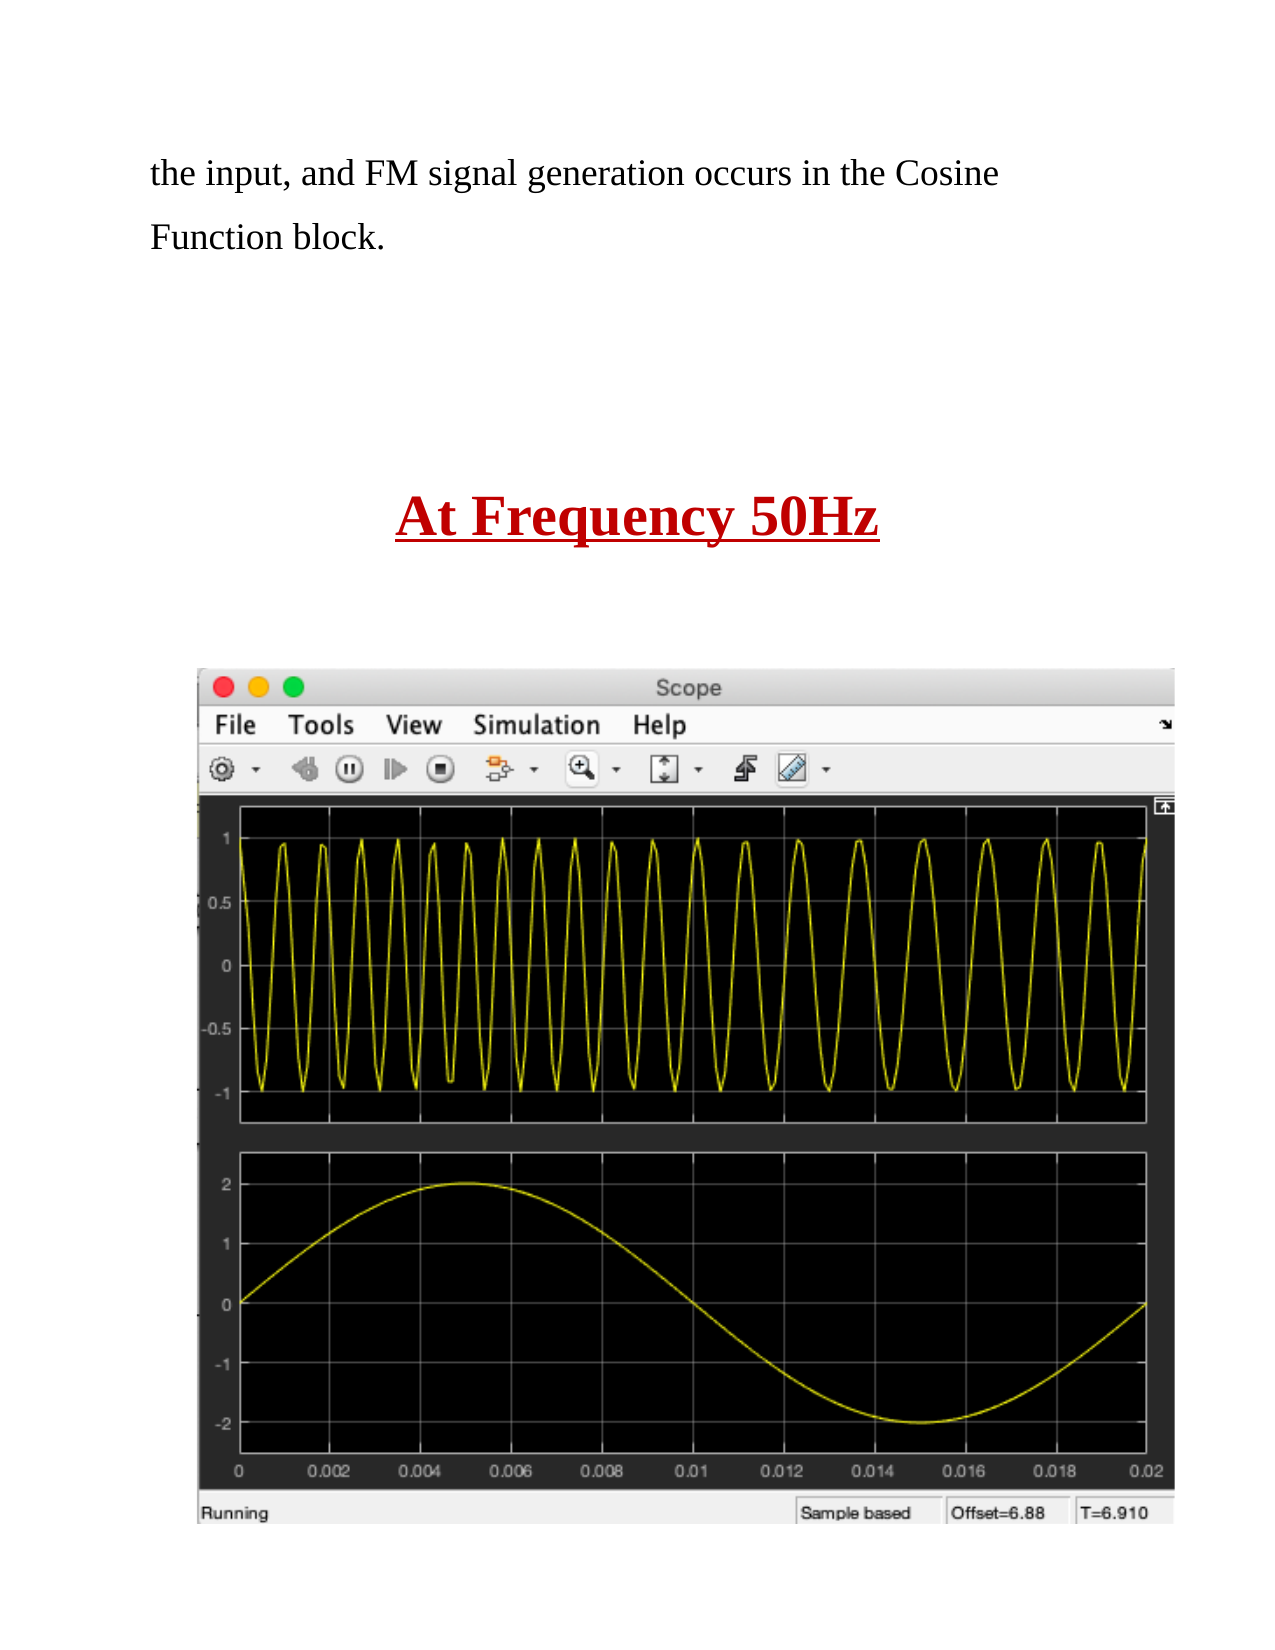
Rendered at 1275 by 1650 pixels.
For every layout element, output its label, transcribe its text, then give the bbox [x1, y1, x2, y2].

picture [196, 668, 1175, 1524]
text At Frequency 50Hz [150, 481, 1125, 548]
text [150, 150, 1125, 258]
